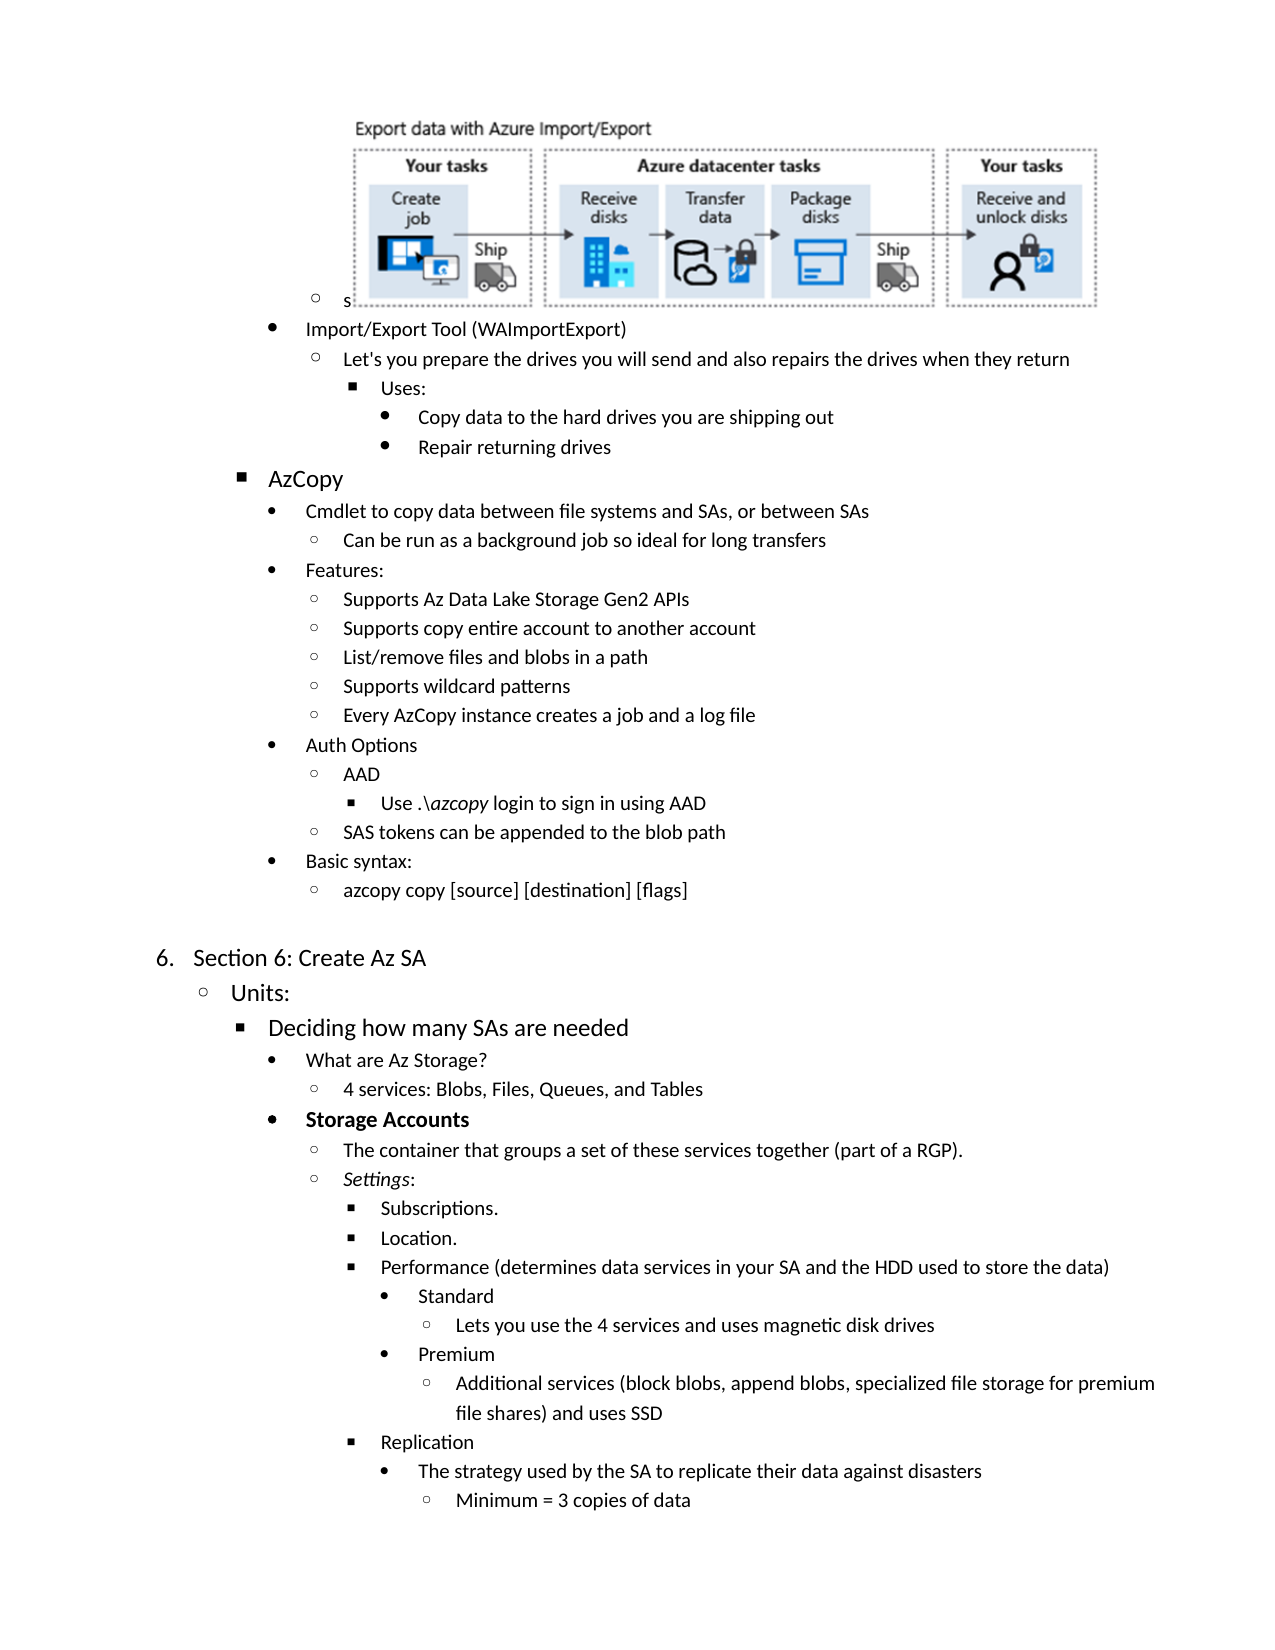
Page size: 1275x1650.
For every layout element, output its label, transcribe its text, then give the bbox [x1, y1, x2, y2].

list List/remove files and blobs in a path [306, 644, 1157, 670]
list Use .\azcopy login to sign in using AAD [343, 790, 1157, 816]
list Lets you use the 4 services and uses magnetic disk drives [418, 1312, 1157, 1338]
list Repair returning drives [381, 434, 1157, 459]
list Basic syntax: [268, 848, 1157, 874]
picture [351, 118, 1102, 308]
list Storage Accounts [268, 1105, 1157, 1133]
list SAS tokens can be appended to the blob path [306, 819, 1157, 845]
list Settings: [306, 1166, 1157, 1192]
list Subscriptions. [343, 1196, 1157, 1221]
list 4 services: Blobs, Files, Queues, and Tables [306, 1076, 1157, 1101]
list Uses: [343, 375, 1157, 401]
list Import/Export Tool (WAImportExport) [268, 316, 1157, 342]
list The container that groups a set of these services together (part of a RGP). [306, 1137, 1157, 1163]
list Cmdlet to copy data between file systems and SAs, or between SAs [268, 498, 1157, 524]
list Premium [381, 1341, 1157, 1367]
list Minimum = 3 copies of data [418, 1487, 1157, 1513]
list Replication [343, 1429, 1157, 1454]
list AzCopy [231, 463, 1157, 494]
list azcopy copy [source] [destination] [flags] [306, 878, 1157, 903]
list Section 6: Create Az SA [156, 942, 1157, 972]
list Let's you prepare the drives you will send and also repairs the drives when they return [306, 346, 1157, 371]
list Location. [343, 1225, 1157, 1250]
list Supports copy entire account to another account [306, 615, 1157, 641]
list Every AzCopy instance creates a job and a log file [306, 703, 1157, 728]
list Auth Options [268, 732, 1157, 757]
list The strategy used by the SA to replicate their data against disasters [381, 1458, 1157, 1483]
list AAD [306, 761, 1157, 786]
list Can be run as a background job so ideal for long transfers [306, 528, 1157, 553]
list Supports Az Data Lake Storage Gen2 APIs [306, 586, 1157, 611]
list Copy data to the hard drives you are shipping out [381, 404, 1157, 430]
list Additional services (block blobs, append blobs, specialized file storage for premium file shares) and uses SSD [418, 1371, 1157, 1425]
list Standard [381, 1283, 1157, 1308]
list Deciding how many SAs are needed [231, 1012, 1157, 1042]
list Features: [268, 557, 1157, 582]
list Units: [193, 977, 1157, 1007]
list Performance (determines data services in your SA and the HDD used to store the data) [343, 1254, 1157, 1279]
list Supports wildcard patterns [306, 673, 1157, 699]
list What are Az Storage? [268, 1047, 1157, 1072]
